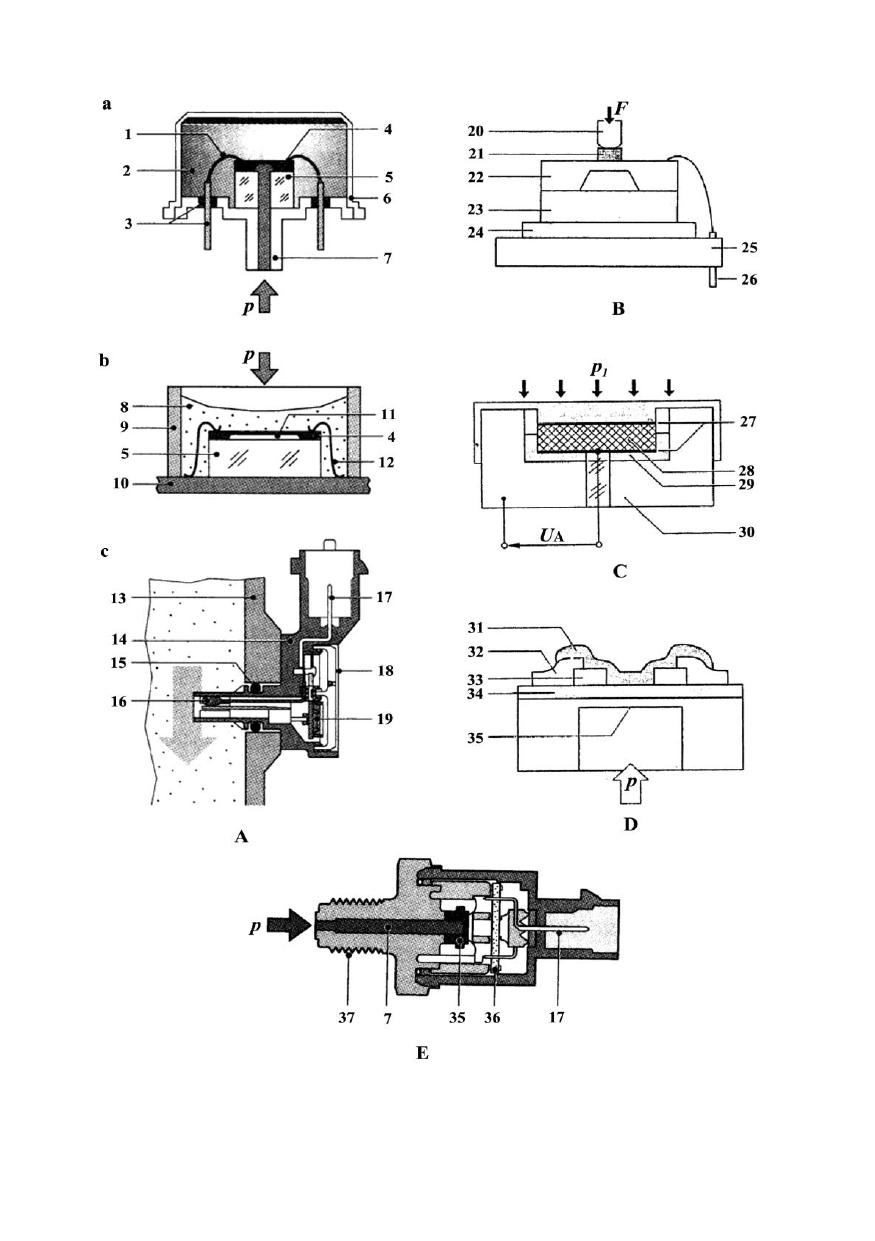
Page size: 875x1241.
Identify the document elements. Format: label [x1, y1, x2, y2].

picture [95, 100, 759, 1064]
